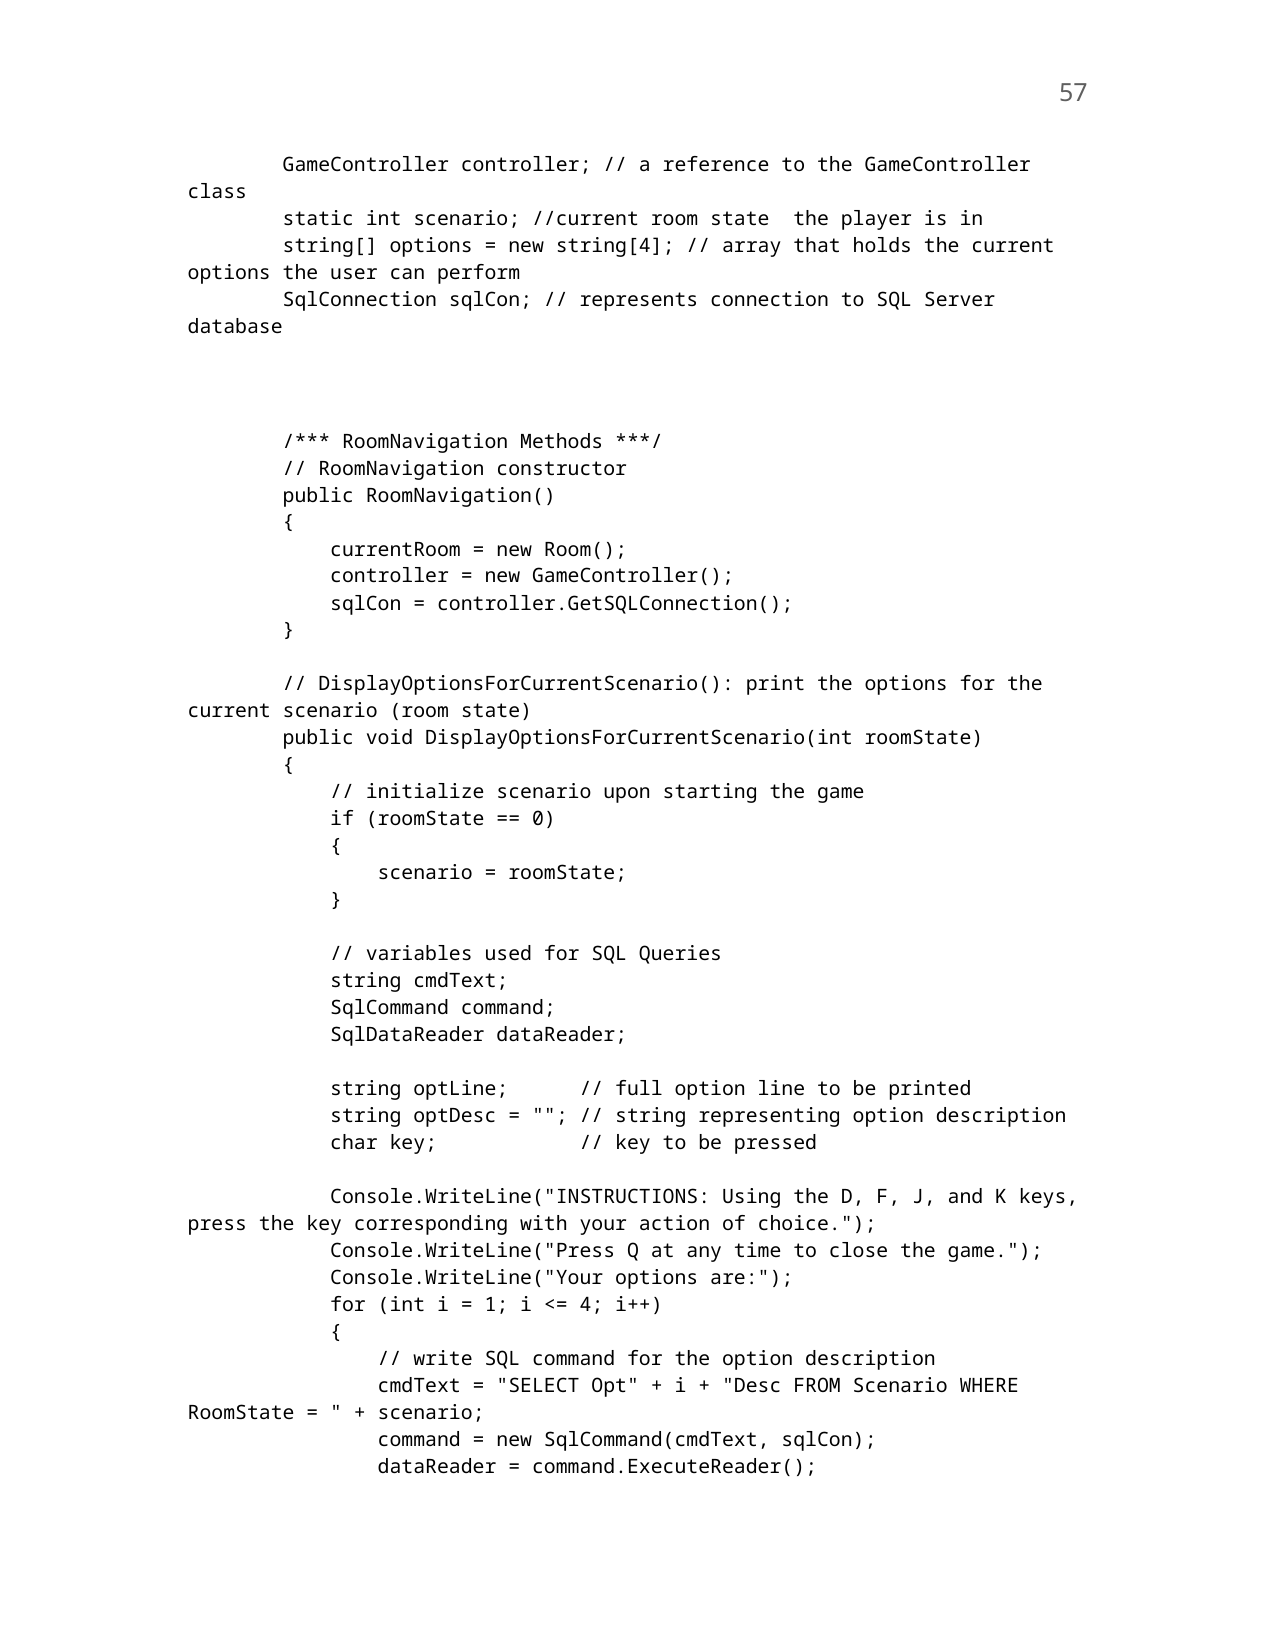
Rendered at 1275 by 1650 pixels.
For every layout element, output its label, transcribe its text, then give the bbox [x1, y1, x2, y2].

text } [187, 886, 1087, 912]
text cmdText = "SELECT Opt" + i + "Desc FROM Scenario WHERE RoomState = " + scenario; [187, 1371, 1087, 1425]
text Console.WriteLine("Press Q at any time to close the game."); [187, 1236, 1087, 1263]
text { [187, 751, 1087, 778]
text for (int i = 1; i <= 4; i++) [187, 1290, 1087, 1317]
text dataReader = command.ExecuteReader(); [187, 1452, 1087, 1479]
text // variables used for SQL Queries [187, 939, 1087, 966]
text GameController controller; // a reference to the GameController class [187, 150, 1087, 204]
text } [187, 616, 1087, 643]
text // initialize scenario upon starting the game [187, 778, 1087, 804]
text public void DisplayOptionsForCurrentScenario(int roomState) [187, 724, 1087, 751]
text currentRoom = new Room(); [187, 535, 1087, 562]
text SqlCommand command; [187, 993, 1087, 1020]
text string optDesc = ""; // string representing option description [187, 1101, 1087, 1128]
text /*** RoomNavigation Methods ***/ [187, 427, 1087, 454]
text controller = new GameController(); [187, 562, 1087, 589]
text string cmdText; [187, 966, 1087, 993]
text // DisplayOptionsForCurrentScenario(): print the options for the current scenario (room state) [187, 670, 1087, 724]
text { [187, 832, 1087, 858]
text { [187, 508, 1087, 535]
text Console.WriteLine("INSTRUCTIONS: Using the D, F, J, and K keys, press the key corresponding with your action of choice."); [187, 1182, 1087, 1236]
text SqlConnection sqlCon; // represents connection to SQL Server database [187, 285, 1087, 339]
text scenario = roomState; [187, 858, 1087, 886]
text Console.WriteLine("Your options are:"); [187, 1263, 1087, 1290]
text static int scenario; //current room state the player is in [187, 204, 1087, 231]
text // RoomNavigation constructor [187, 454, 1087, 481]
text SqlDataReader dataReader; [187, 1020, 1087, 1047]
text { [187, 1317, 1087, 1344]
text public RoomNavigation() [187, 481, 1087, 508]
text string[] options = new string[4]; // array that holds the current options the user can perform [187, 231, 1087, 285]
text char key; // key to be pressed [187, 1128, 1087, 1155]
text if (roomState == 0) [187, 804, 1087, 832]
text // write SQL command for the option description [187, 1344, 1087, 1371]
text sqlCon = controller.GetSQLConnection(); [187, 589, 1087, 616]
text string optLine; // full option line to be printed [187, 1074, 1087, 1101]
text command = new SqlCommand(cmdText, sqlCon); [187, 1425, 1087, 1452]
